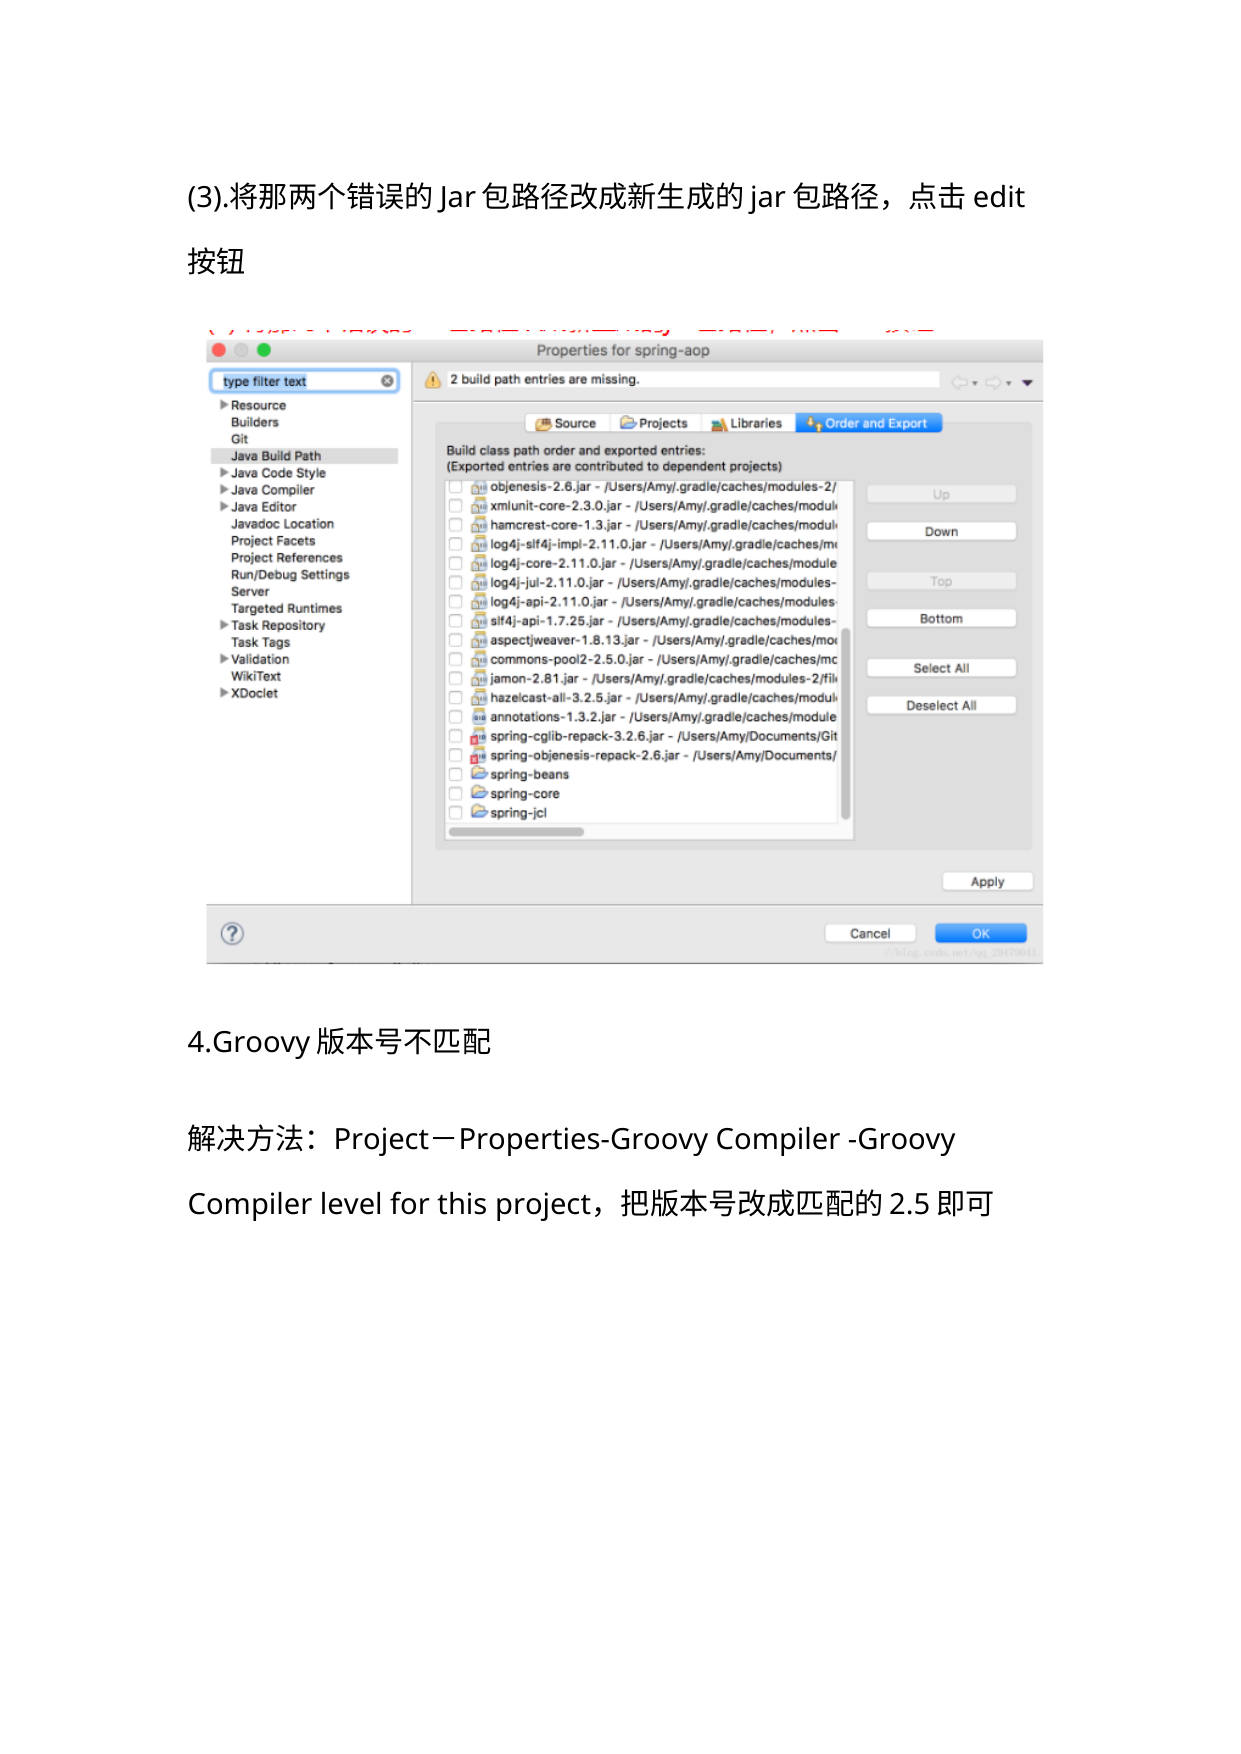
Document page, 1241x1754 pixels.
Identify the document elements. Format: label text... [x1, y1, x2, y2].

picture [187, 330, 1053, 969]
text (3).将那两个错误的Jar包路径改成新生成的jar包路径，点击edit按钮 [187, 162, 1053, 292]
text 4.Groovy版本号不匹配 [187, 1007, 1053, 1072]
text 解决方法：Project－Properties-Groovy Compiler -Groovy Compiler level for this project，把版本号改成匹配的2.5即可 [187, 1104, 1053, 1234]
